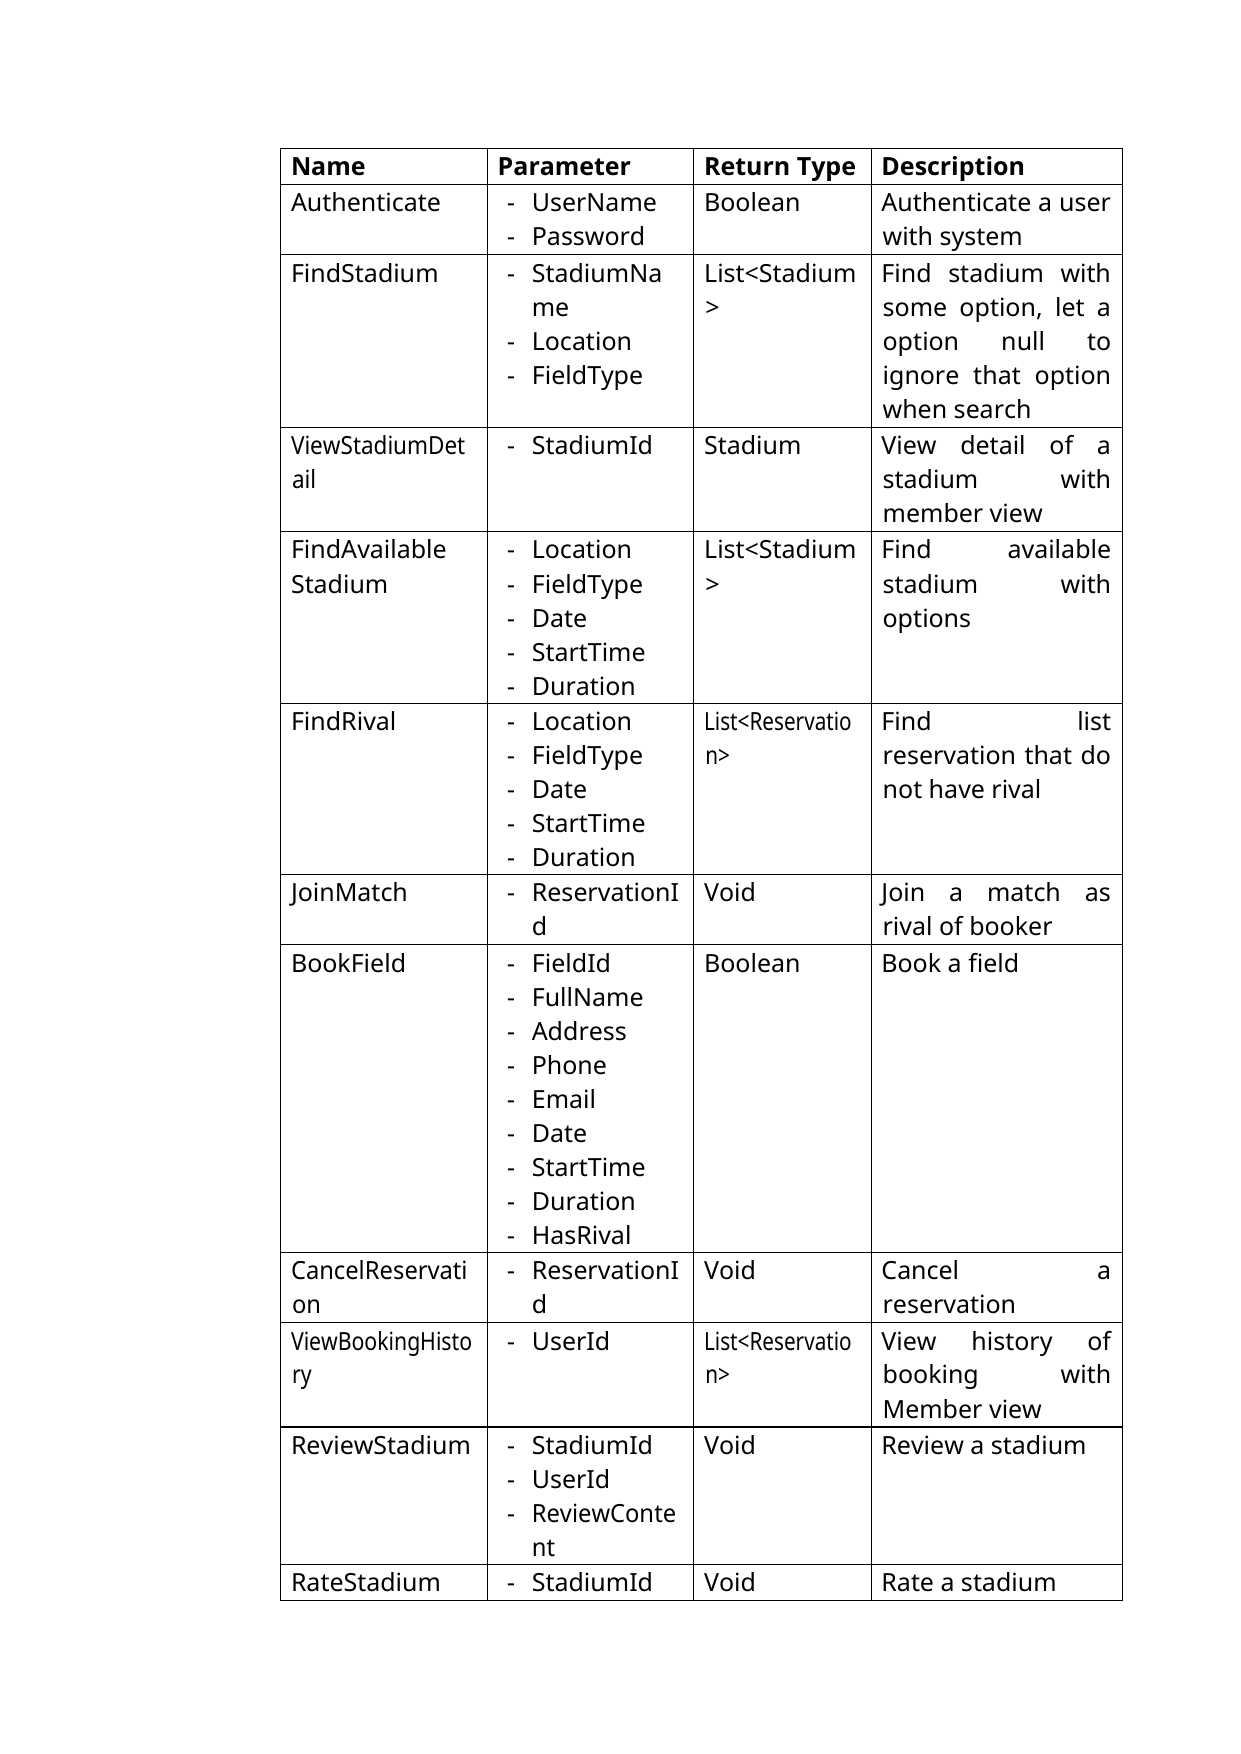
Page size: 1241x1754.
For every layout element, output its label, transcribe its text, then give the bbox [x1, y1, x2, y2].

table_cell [488, 1565, 693, 1600]
table_cell ViewBookingHistory [281, 1323, 487, 1426]
table_cell Void [694, 1428, 871, 1564]
table_cell List<Reservation> [694, 1323, 871, 1426]
table_cell BookField [281, 945, 487, 1252]
table_cell StadiumId [488, 428, 693, 531]
table_cell List<Stadium> [694, 255, 871, 427]
table_cell Stadium [694, 428, 871, 531]
table_cell Rate a stadium [872, 1565, 1122, 1600]
table_header Description [872, 149, 1122, 184]
table_cell StadiumId UserId ReviewContent [488, 1428, 693, 1564]
table_cell CancelReservation [281, 1253, 487, 1322]
table_header Return Type [694, 149, 871, 184]
table_cell View history of booking with Member view [872, 1323, 1122, 1426]
table_cell UserName Password [488, 185, 693, 254]
table_cell Location FieldType Date StartTime Duration [488, 704, 693, 874]
table_cell List<Reservation> [694, 704, 871, 874]
table_cell UserId [488, 1323, 693, 1426]
table_cell FindStadium [281, 255, 487, 427]
table_cell Find stadium with some option, let a option null to ignore that option when search [872, 255, 1122, 427]
table_header Name [281, 149, 487, 184]
table_cell Location FieldType Date StartTime Duration [488, 532, 693, 702]
table_cell Void [694, 875, 871, 944]
table_cell Authenticate [281, 185, 487, 254]
table_header Parameter [488, 149, 693, 184]
table_cell FindRival [281, 704, 487, 874]
table_cell Cancel a reservation [872, 1253, 1122, 1322]
table_cell View detail of a stadium with member view [872, 428, 1122, 531]
table_cell Review a stadium [872, 1428, 1122, 1564]
table_cell ReservationId [488, 1253, 693, 1322]
table_cell FieldId FullName Address Phone Email Date StartTime Duration HasRival [488, 945, 693, 1252]
table_cell ViewStadiumDetail [281, 428, 487, 531]
table_cell Book a field [872, 945, 1122, 1252]
table_cell Find available stadium with options [872, 532, 1122, 702]
table_cell JoinMatch [281, 875, 487, 944]
table_cell Boolean [694, 185, 871, 254]
table_cell Boolean [694, 945, 871, 1252]
table_cell FindAvailable Stadium [281, 532, 487, 702]
table_cell Authenticate a user with system [872, 185, 1122, 254]
table_cell Join a match as rival of booker [872, 875, 1122, 944]
table_cell ReviewStadium [281, 1428, 487, 1564]
table_cell List<Stadium> [694, 532, 871, 702]
table_cell Find list reservation that do not have rival [872, 704, 1122, 874]
table_cell Void [694, 1253, 871, 1322]
table_cell Void [694, 1565, 871, 1600]
table_cell RateStadium [281, 1565, 487, 1600]
table_cell ReservationId [488, 875, 693, 944]
table_cell StadiumName Location FieldType [488, 255, 693, 427]
